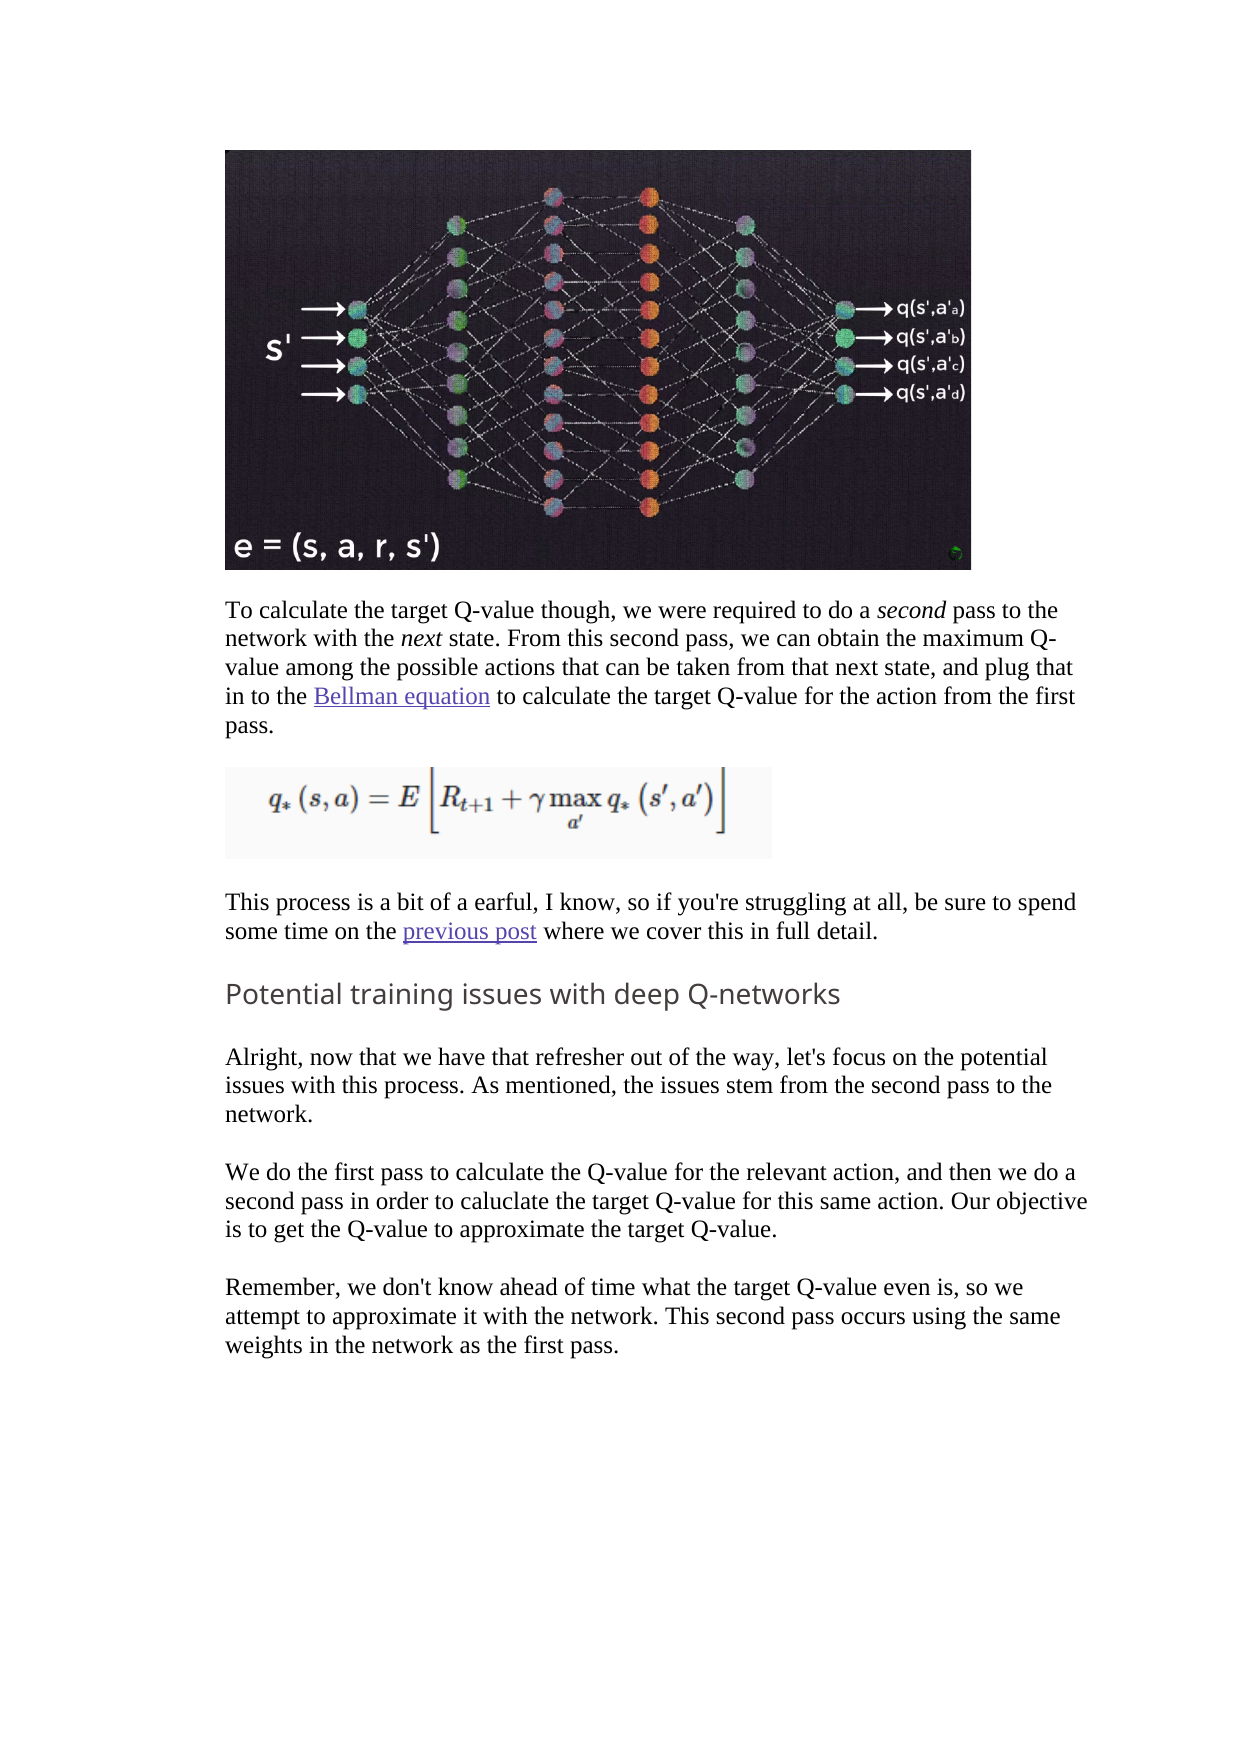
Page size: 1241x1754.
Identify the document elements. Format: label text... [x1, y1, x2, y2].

text Alright, now that we have that refresher out of the way, let's focus on the potential issues with this process. As mentioned, the issues stem from the second pass to the network. [225, 1042, 1090, 1128]
text To calculate the target Q-value though, we were required to do a second pass to the network with the next state. From this second pass, we can obtain the maximum Q-value among the possible actions that can be taken from that next state, and plug that in to the Bellman equation to calculate the target Q-value for the action from the first pass. [225, 595, 1090, 738]
text This process is a bit of a earful, I know, so if you're struggling at all, be sure to spend some time on the previous post where we cover this in full detail. [225, 887, 1090, 945]
text We do the first pass to calculate the Q-value for the relevant action, and then we do a second pass in order to caluclate the target Q-value for this same action. Our objective is to get the Q-value to approximate the target Q-value. [225, 1157, 1090, 1243]
picture [225, 767, 772, 859]
text Remember, we don't know ahead of time what the target Q-value even is, so we attempt to approximate it with the network. This second pass occurs using the same weights in the network as the first pass. [225, 1272, 1090, 1359]
subtitle Potential training issues with deep Q-networks [225, 974, 1090, 1012]
picture [225, 150, 972, 570]
